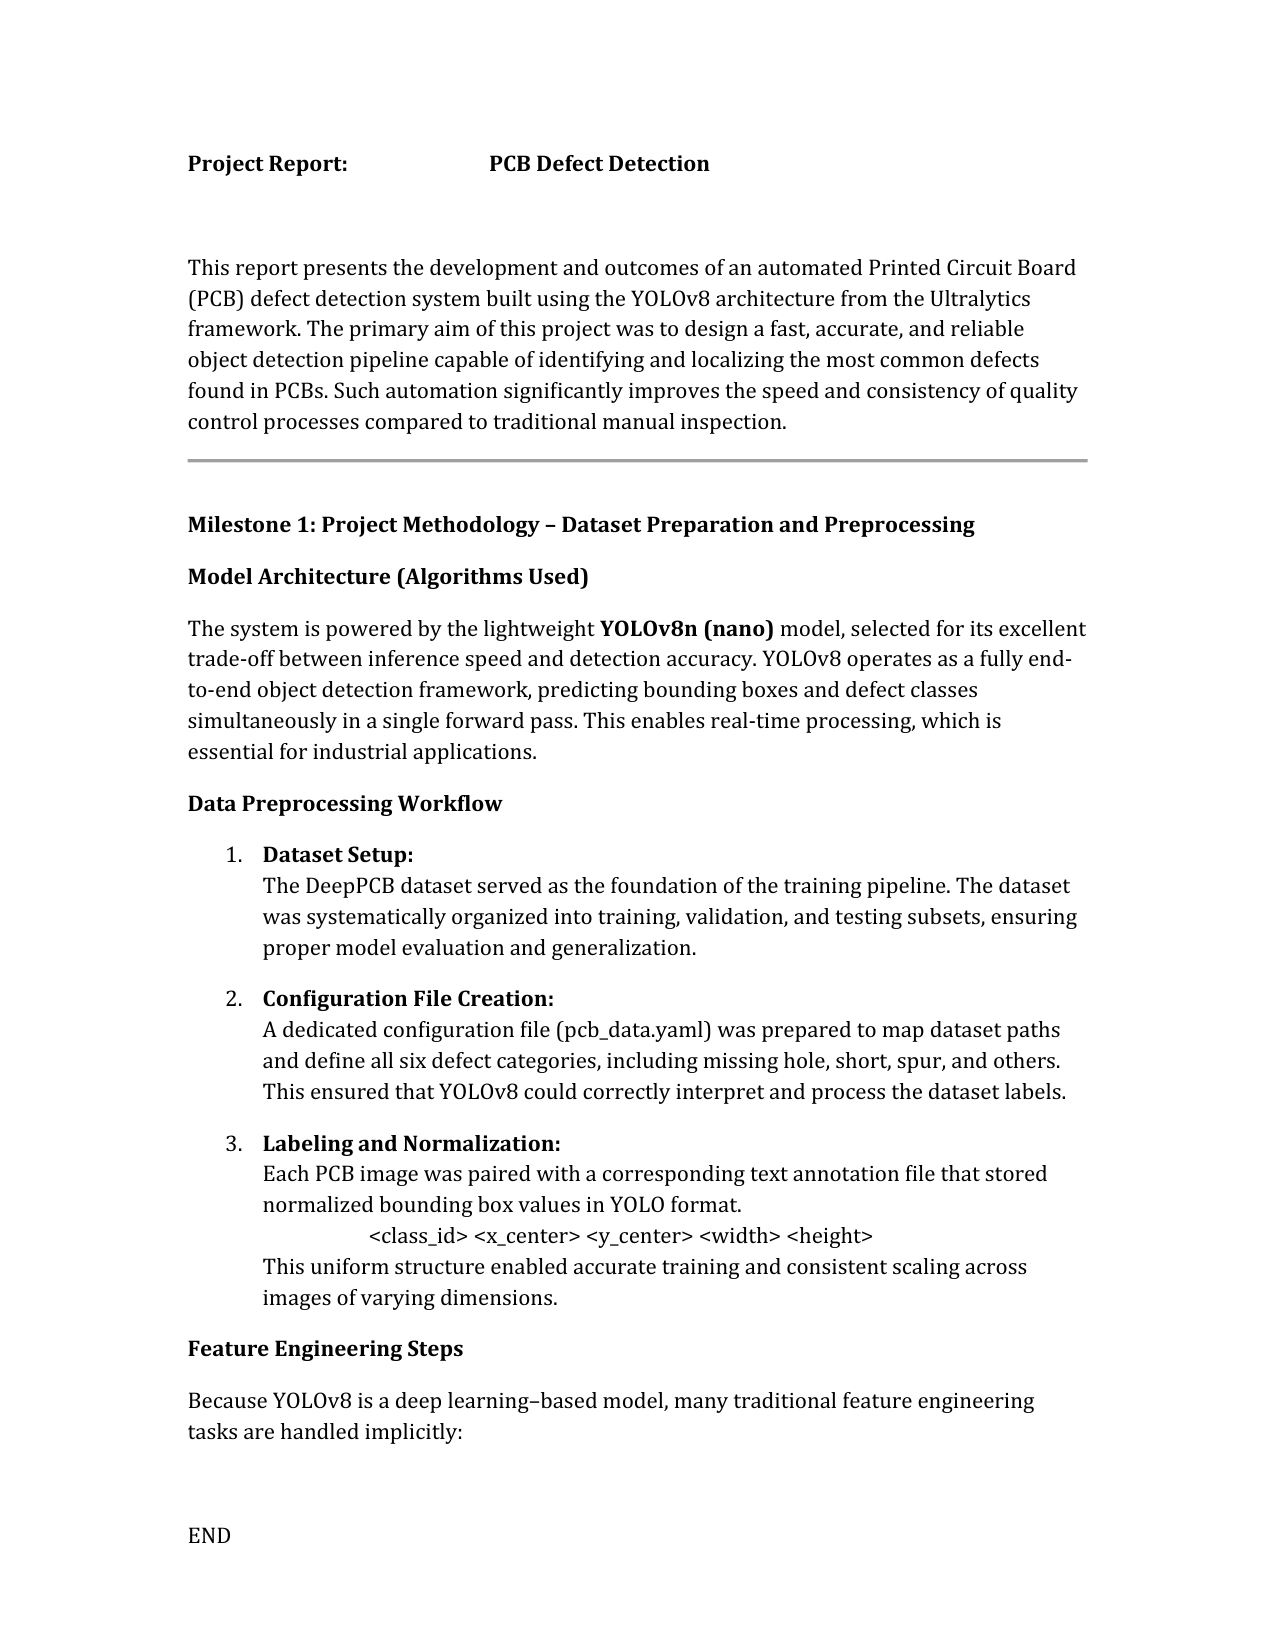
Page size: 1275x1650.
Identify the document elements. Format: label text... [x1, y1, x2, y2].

text This report presents the development and outcomes of an automated Printed Circuit Board (PCB) defect detection system built using the YOLOv8 architecture from the Ultralytics framework. The primary aim of this project was to design a fast, accurate, and reliable object detection pipeline capable of identifying and localizing the most common defects found in PCBs. Such automation significantly improves the speed and consistency of quality control processes compared to traditional manual inspection. [187, 253, 1087, 434]
text Milestone 1: Project Methodology – Dataset Preparation and Preprocessing [187, 511, 1087, 538]
text Project Report: PCB Defect Detection [187, 150, 1087, 177]
list Labeling and Normalization: Each PCB image was paired with a corresponding text annotation file that stored normalized bounding box values in YOLO format. <class_id> <x_center> <y_center> <width> <height> This uniform structure enabled accurate training and consistent scaling across images of varying dimensions. [225, 1129, 1087, 1310]
text Feature Engineering Steps [187, 1335, 1087, 1362]
list Dataset Setup: The DeepPCB dataset served as the foundation of the training pipeline. The dataset was systematically organized into training, validation, and testing subsets, ensuring proper model evaluation and generalization. [225, 841, 1087, 960]
list Configuration File Creation: A dedicated configuration file (pcb_data.yaml) was prepared to map dataset paths and define all six defect categories, including missing hole, short, spur, and others. This ensured that YOLOv8 could correctly interpret and process the dataset labels. [225, 985, 1087, 1104]
text The system is powered by the lightweight YOLOv8n (nano) model, selected for its excellent trade-off between inference speed and detection accuracy. YOLOv8 operates as a fully end-to-end object detection framework, predicting bounding boxes and defect classes simultaneously in a single forward pass. This enables real-time processing, which is essential for industrial applications. [187, 614, 1087, 764]
text Data Preprocessing Workflow [187, 789, 1087, 816]
text Model Architecture (Algorithms Used) [187, 562, 1087, 589]
text Because YOLOv8 is a deep learning–based model, many traditional feature engineering tasks are handled implicitly: [187, 1387, 1087, 1444]
